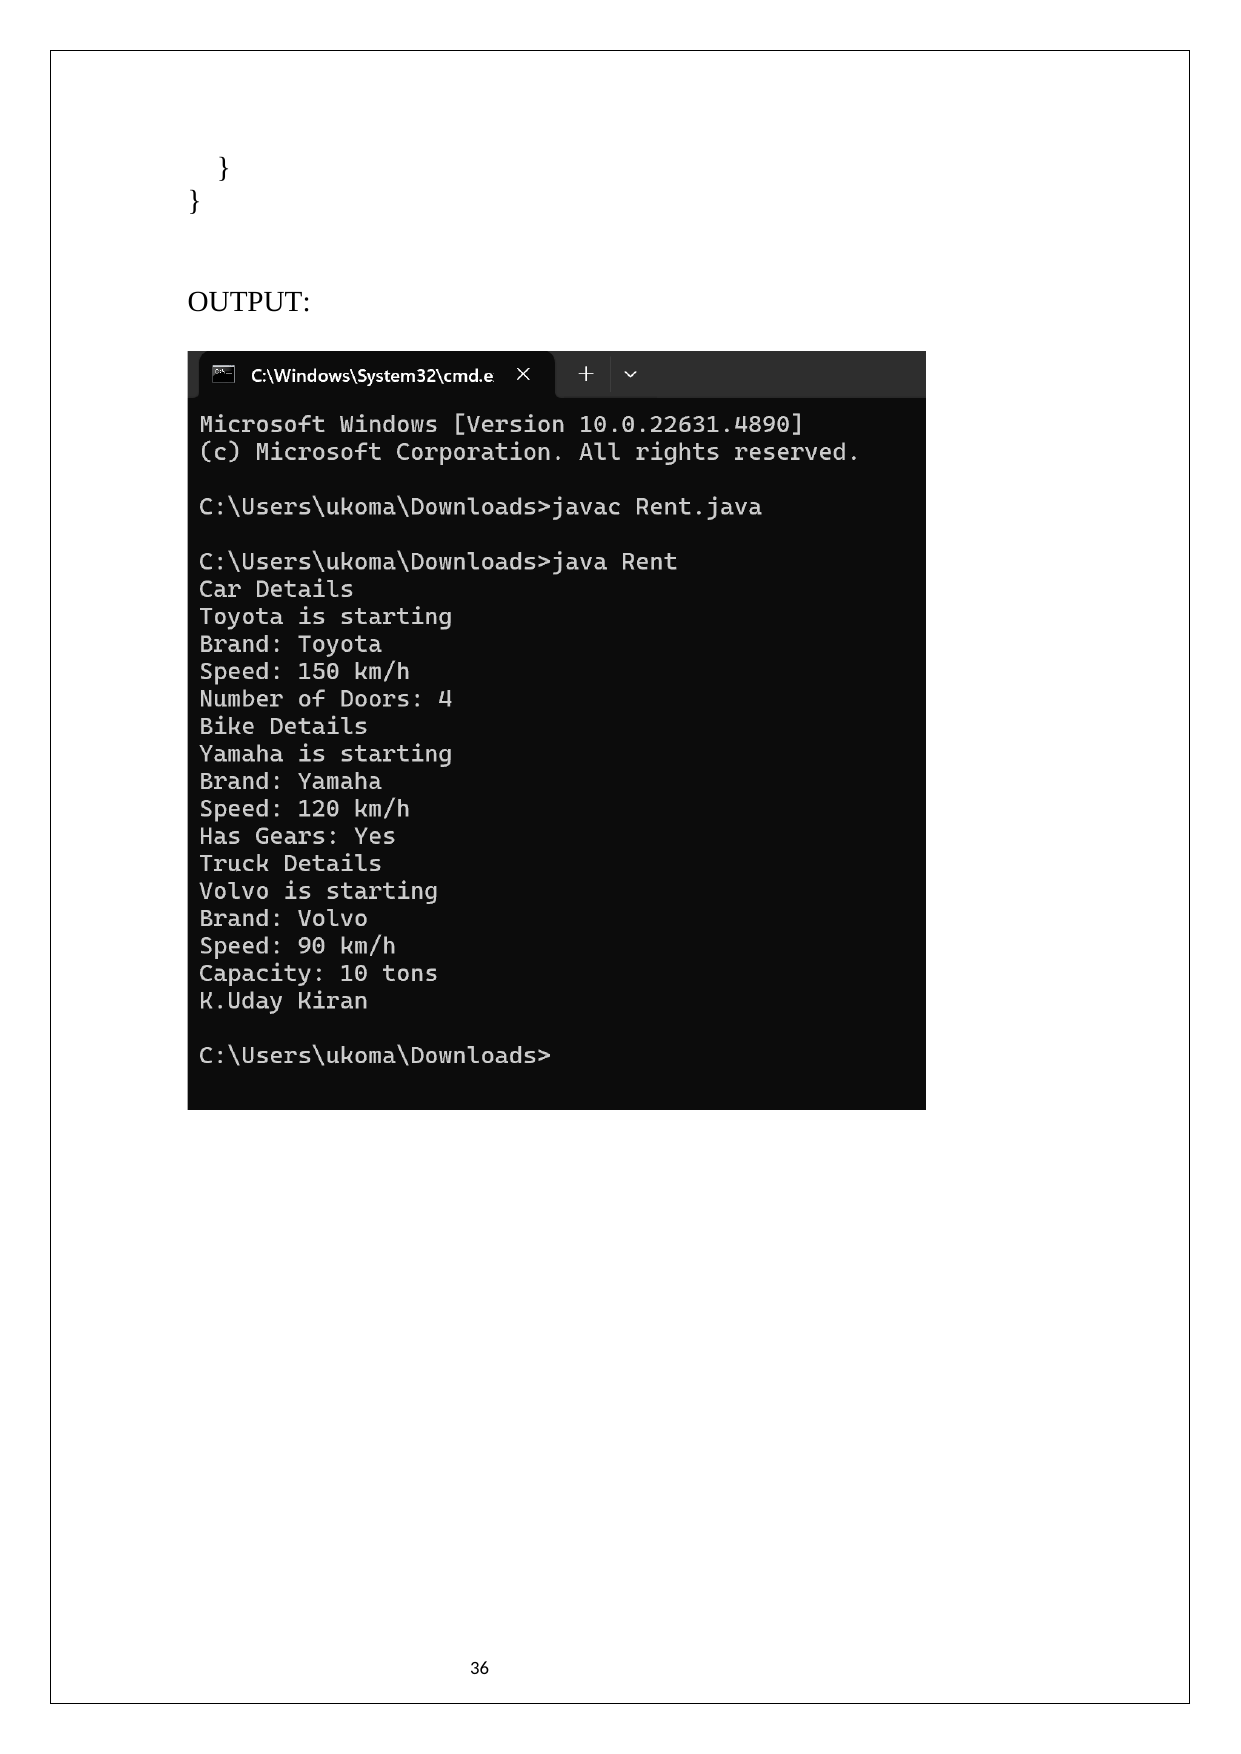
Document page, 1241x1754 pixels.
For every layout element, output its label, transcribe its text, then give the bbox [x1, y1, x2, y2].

text } [187, 150, 1053, 183]
text OUTPUT: [187, 284, 1053, 318]
picture [187, 351, 926, 1110]
text } [187, 183, 1053, 217]
